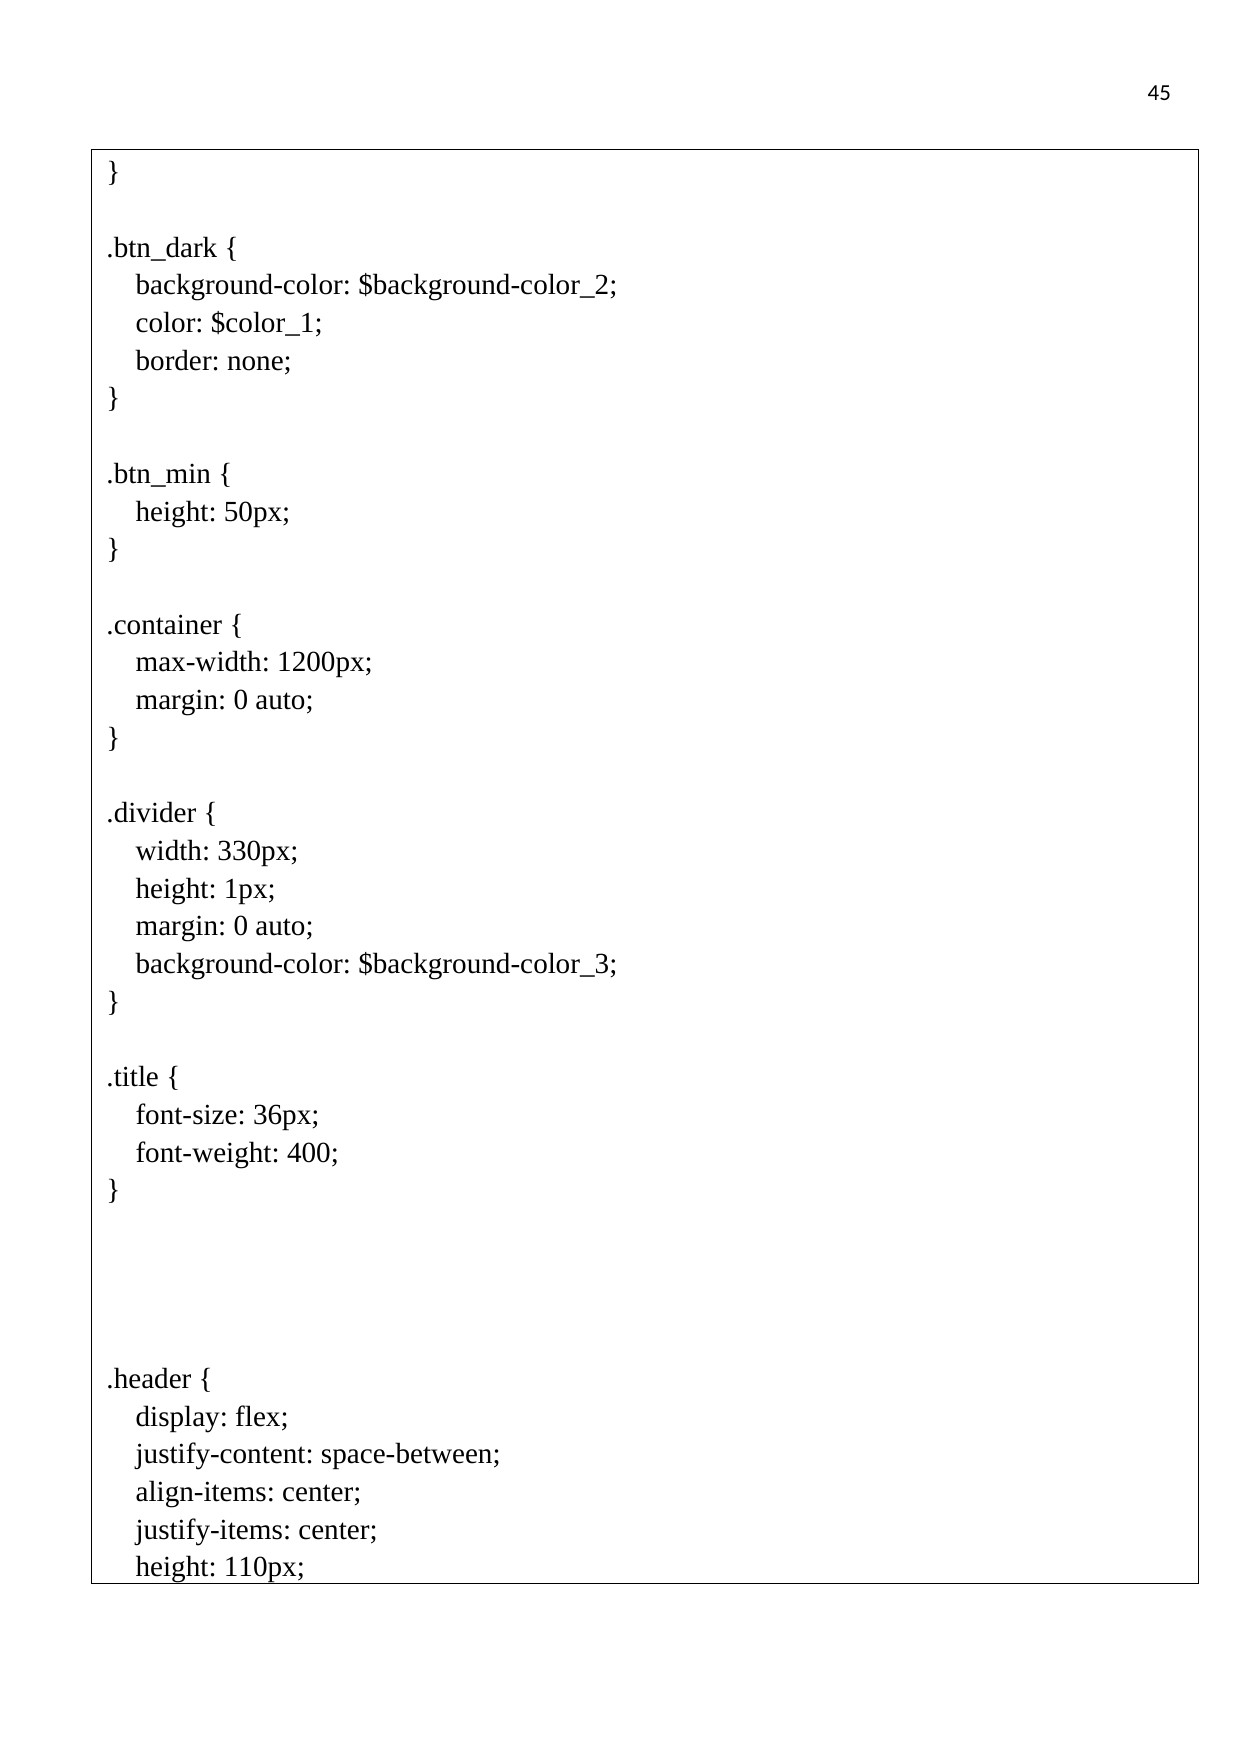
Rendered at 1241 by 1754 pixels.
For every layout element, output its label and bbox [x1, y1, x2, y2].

table_header [92, 150, 1198, 1583]
